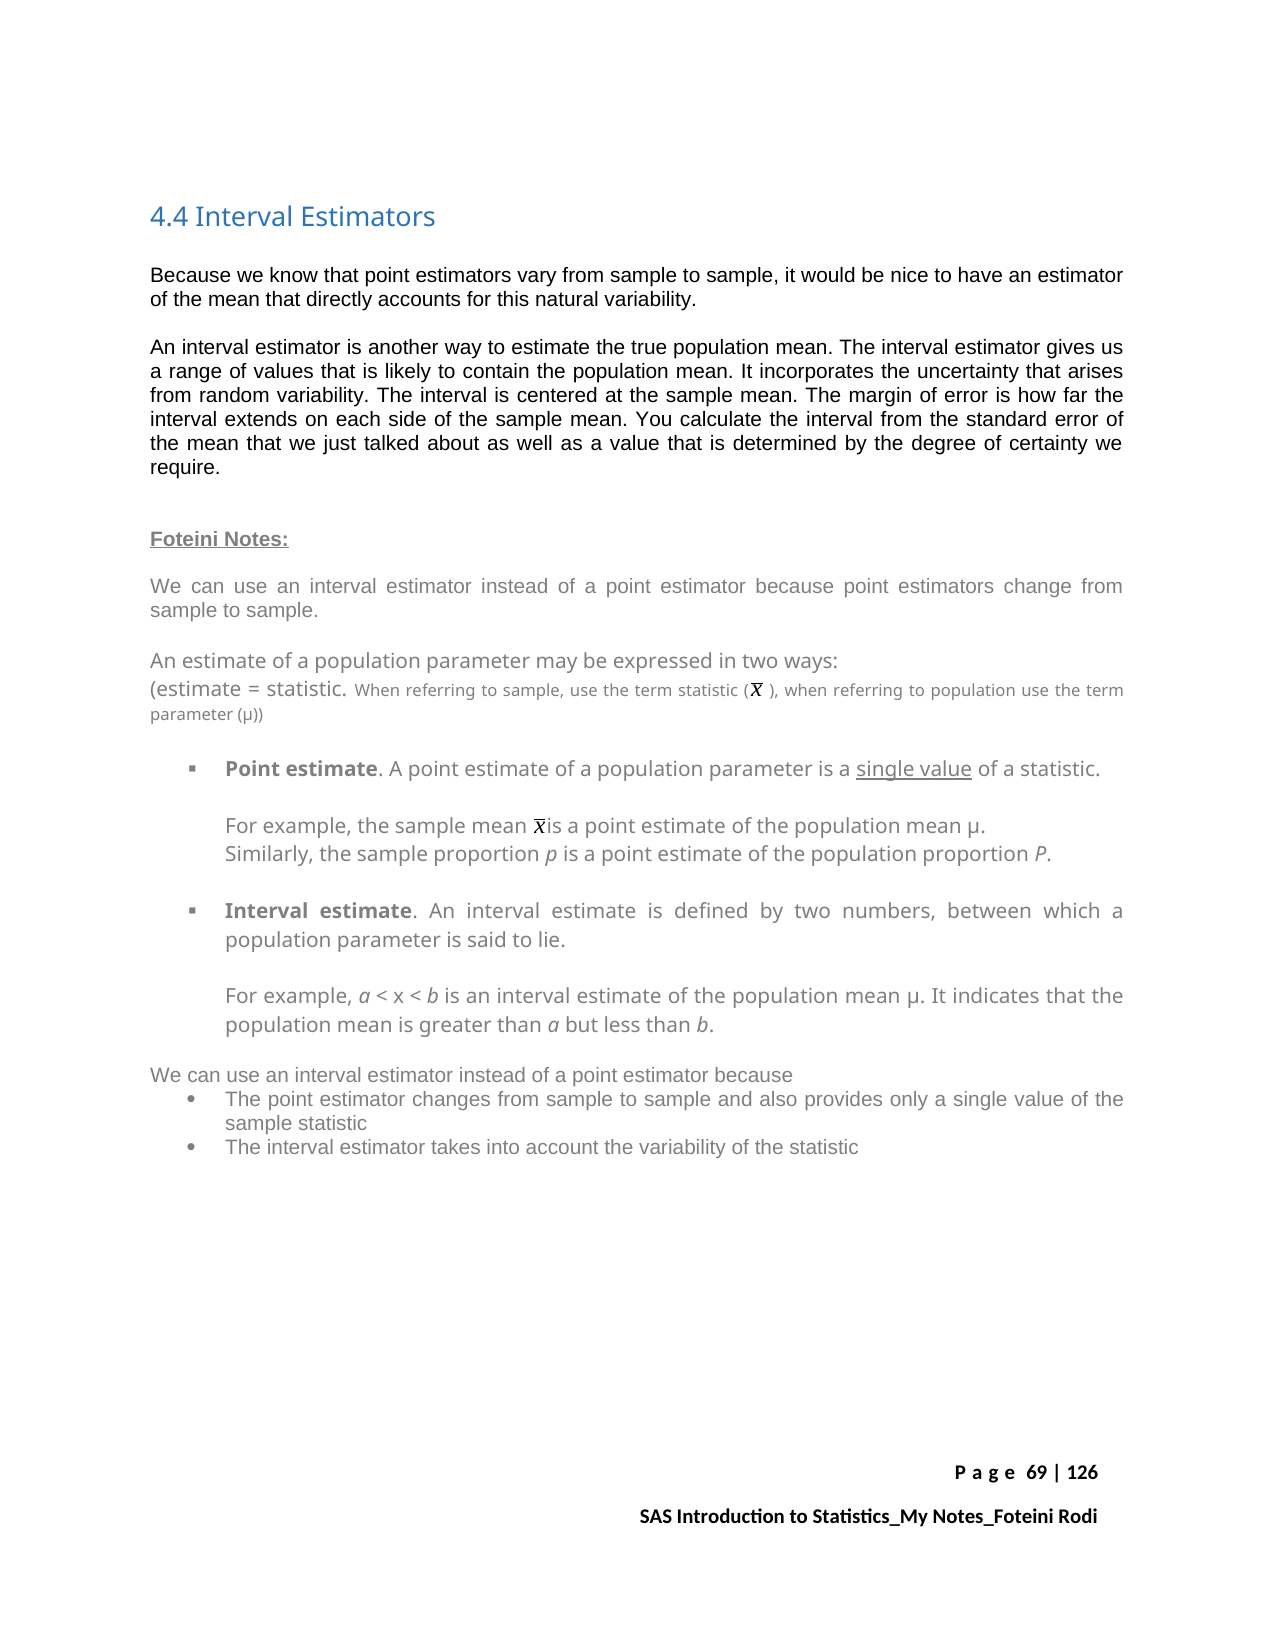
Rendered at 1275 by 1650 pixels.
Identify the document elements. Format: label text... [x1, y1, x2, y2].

list Point estimate. A point estimate of a population parameter is a single value of a statistic. [187, 754, 1125, 783]
list Interval estimate. An interval estimate is defined by two numbers, between which a population parameter is said to lie. [187, 896, 1125, 953]
text Foteini Notes: [150, 526, 1125, 550]
list The point estimator changes from sample to sample and also provides only a single value of the sample statistic [187, 1086, 1125, 1134]
list The interval estimator takes into account the variability of the statistic [187, 1134, 1125, 1158]
text Similarly, the sample proportion p is a point estimate of the population proportion P. [225, 839, 1125, 868]
text For example, the sample mean is a point estimate of the population mean μ. [225, 811, 1125, 839]
text An interval estimator is another way to estimate the true population mean. The interval estimator gives us a range of values that is likely to contain the population mean. It incorporates the uncertainty that arises from random variability. The interval is centered at the sample mean. The margin of error is how far the interval extends on each side of the sample mean. You calculate the interval from the standard error of the mean that we just talked about as well as a value that is determined by the degree of certainty we require. [150, 335, 1125, 478]
text For example, a < x < b is an interval estimate of the population mean μ. It indicates that the population mean is greater than a but less than b. [225, 982, 1125, 1038]
text We can use an interval estimator instead of a point estimator because point estimators change from sample to sample. [150, 574, 1125, 622]
text Because we know that point estimators vary from sample to sample, it would be nice to have an estimator of the mean that directly accounts for this natural variability. [150, 263, 1125, 311]
text (estimate = statistic. When referring to sample, use the term statistic ( ), when referring to population use the term parameter (μ)) [150, 674, 1125, 726]
text An estimate of a population parameter may be expressed in two ways: [150, 646, 1125, 674]
subtitle 4.4 Interval Estimators [150, 198, 1125, 235]
text We can use an interval estimator instead of a point estimator because [150, 1062, 1125, 1086]
